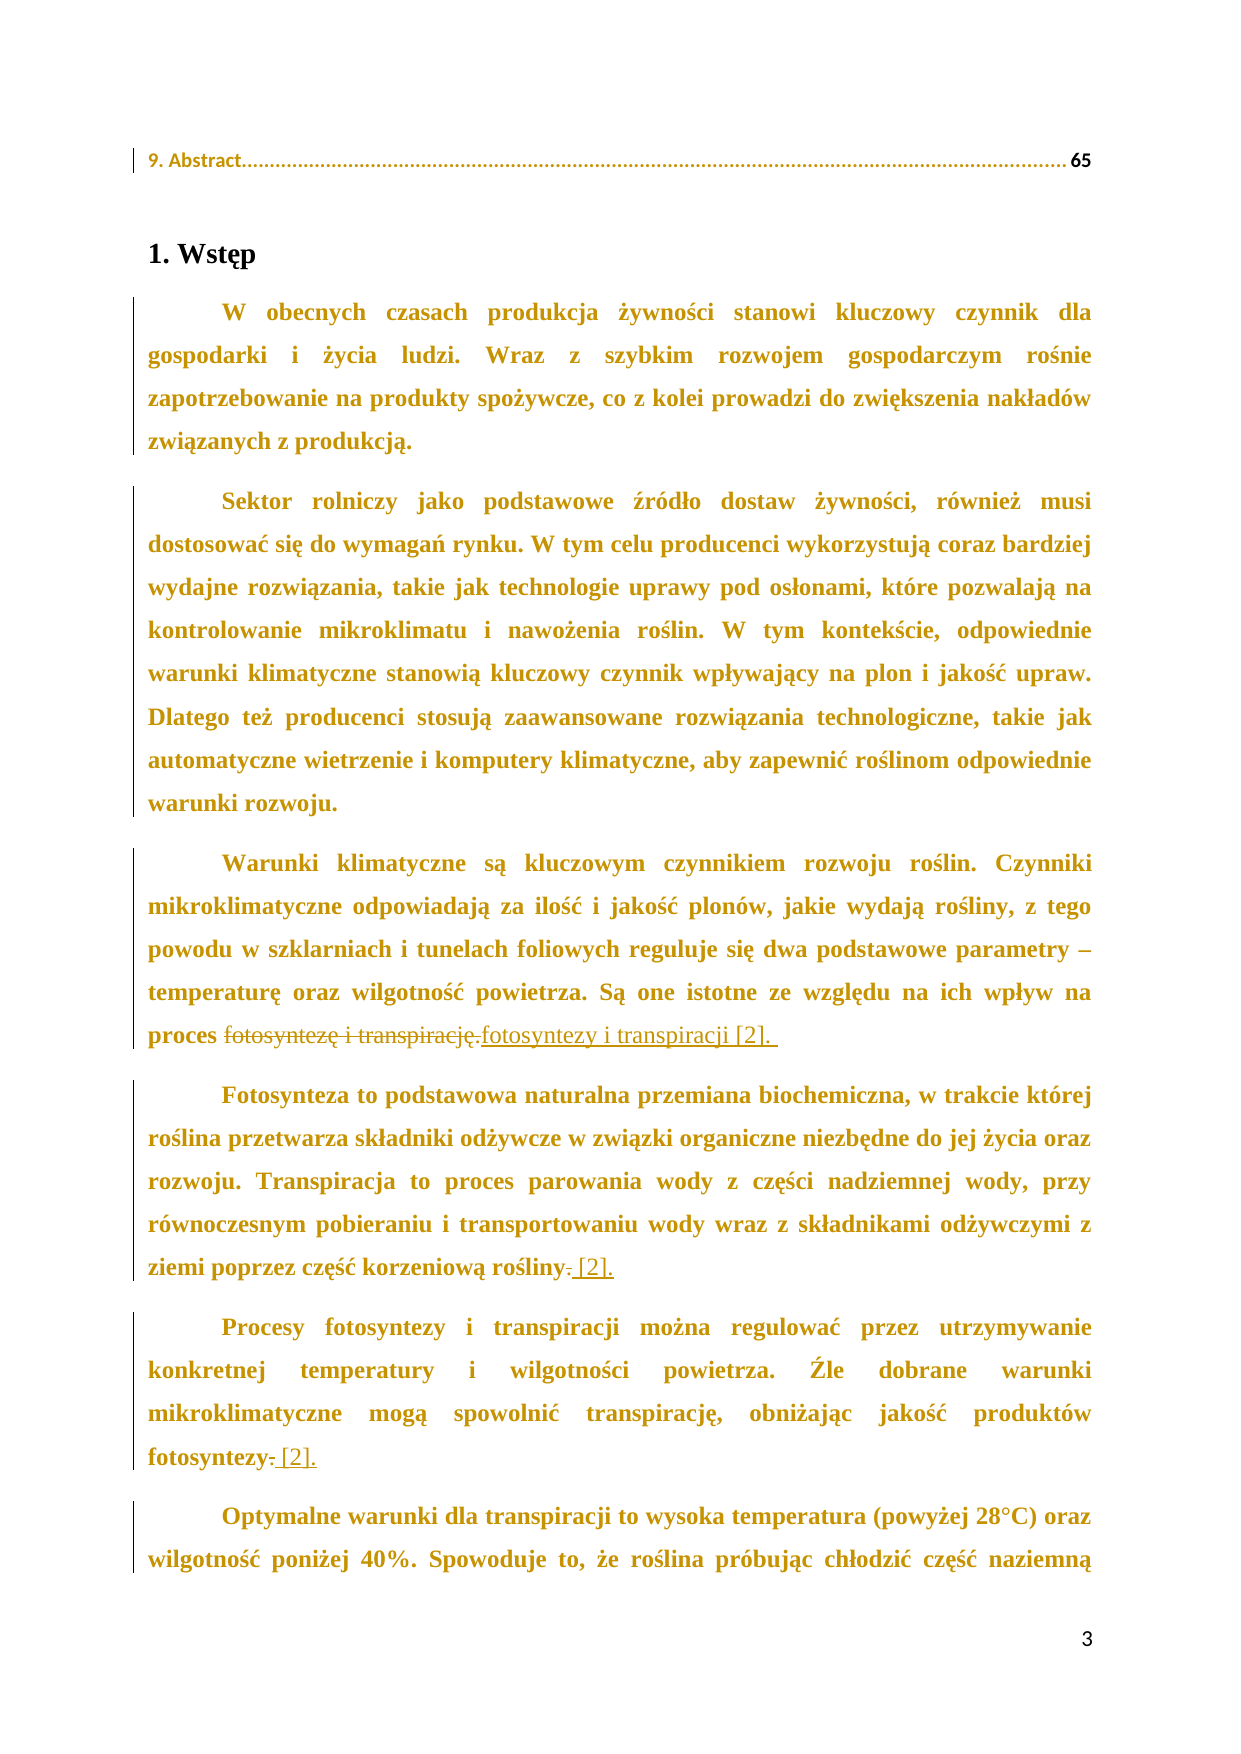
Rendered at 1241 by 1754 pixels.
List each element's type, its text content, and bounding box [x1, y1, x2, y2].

text Warunki klimatyczne są kluczowym czynnikiem rozwoju roślin. Czynniki mikroklimatyczne odpowiadają za ilość i jakość plonów, jakie wydają rośliny, z tego powodu w szklarniach i tunelach foliowych reguluje się dwa podstawowe parametry – temperaturę oraz wilgotność powietrza. Są one istotne ze względu na ich wpływ na proces [148, 848, 1093, 1049]
text W obecnych czasach produkcja żywności stanowi kluczowy czynnik dla gospodarki i życia ludzi. Wraz z szybkim rozwojem gospodarczym rośnie zapotrzebowanie na produkty spożywcze, co z kolei prowadzi do zwiększenia nakładów związanych z produkcją. [148, 297, 1093, 455]
subtitle 1. Wstęp [148, 236, 1093, 269]
text Procesy fotosyntezy i transpiracji można regulować przez utrzymywanie konkretnej temperatury i wilgotności powietrza. Źle dobrane warunki mikroklimatyczne mogą spowolnić transpirację, obniżając jakość produktów fotosyntezy [148, 1312, 1093, 1470]
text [148, 1501, 1093, 1573]
text Sektor rolniczy jako podstawowe źródło dostaw żywności, również musi dostosować się do wymagań rynku. W tym celu producenci wykorzystują coraz bardziej wydajne rozwiązania, takie jak technologie uprawy pod osłonami, które pozwalają na kontrolowanie mikroklimatu i nawożenia roślin. W tym kontekście, odpowiednie warunki klimatyczne stanowią kluczowy czynnik wpływający na plon i jakość upraw. Dlatego też producenci stosują zaawansowane rozwiązania technologiczne, takie jak automatyczne wietrzenie i komputery klimatyczne, aby zapewnić roślinom odpowiednie warunki rozwoju. [148, 486, 1093, 817]
text Fotosynteza to podstawowa naturalna przemiana biochemiczna, w trakcie której roślina przetwarza składniki odżywcze w związki organiczne niezbędne do jej życia oraz rozwoju. Transpiracja to proces parowania wody z części nadziemnej wody, przy równoczesnym pobieraniu i transportowaniu wody wraz z składnikami odżywczymi z ziemi poprzez część korzeniową rośliny [148, 1080, 1093, 1281]
text 9. Abstract 65 [148, 148, 1093, 173]
